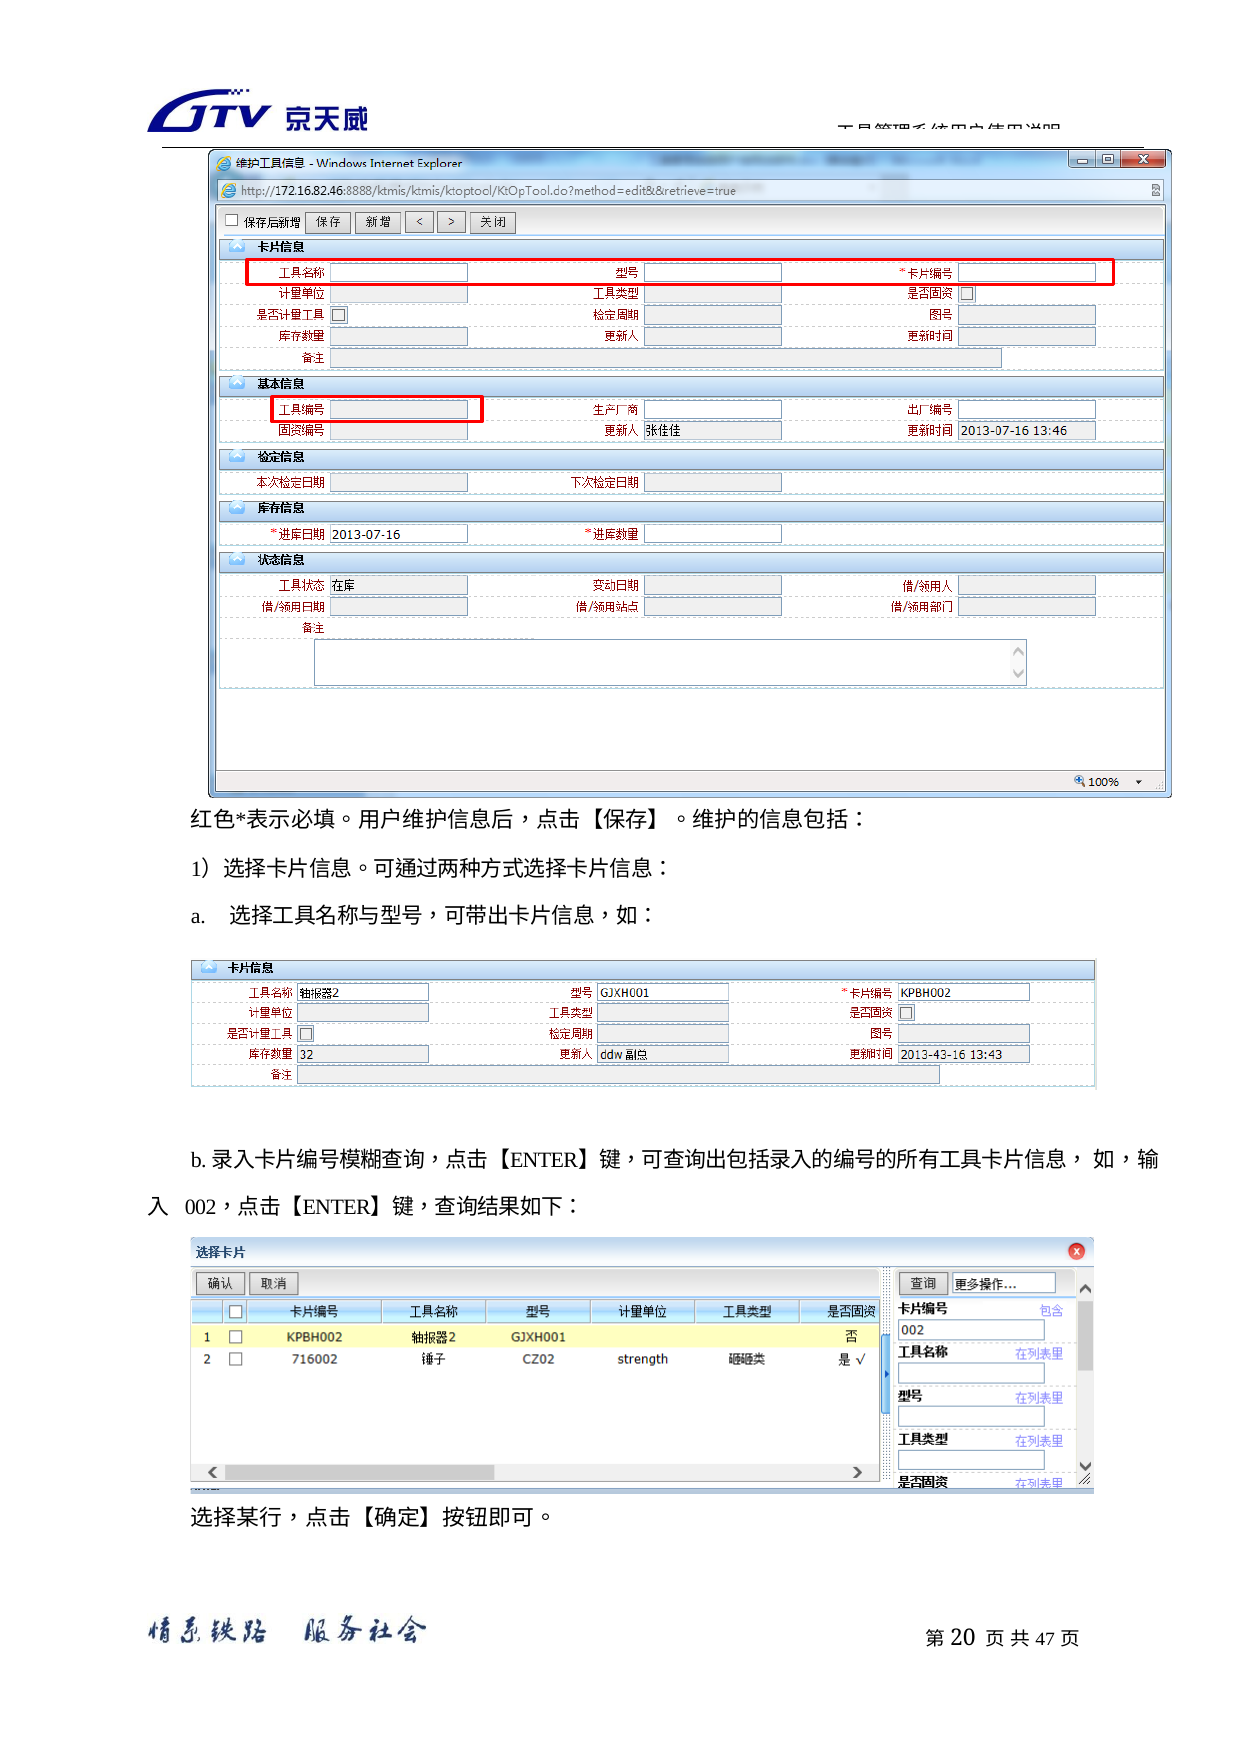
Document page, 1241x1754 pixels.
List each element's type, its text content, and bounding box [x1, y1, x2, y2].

picture [147, 1613, 428, 1644]
text 选择某行，点击【确定】按钮即可。 [191, 1502, 1165, 1532]
picture [208, 149, 1172, 798]
picture [147, 88, 368, 132]
text 红色*表示必填。用户维护信息后，点击【保存】。维护的信息包括： [191, 804, 1165, 833]
picture [190, 1237, 1094, 1494]
text 1）选择卡片信息。可通过两种方式选择卡片信息： a. 选择工具名称与型号，可带出卡片信息，如： [191, 853, 688, 929]
picture [190, 958, 1097, 1090]
